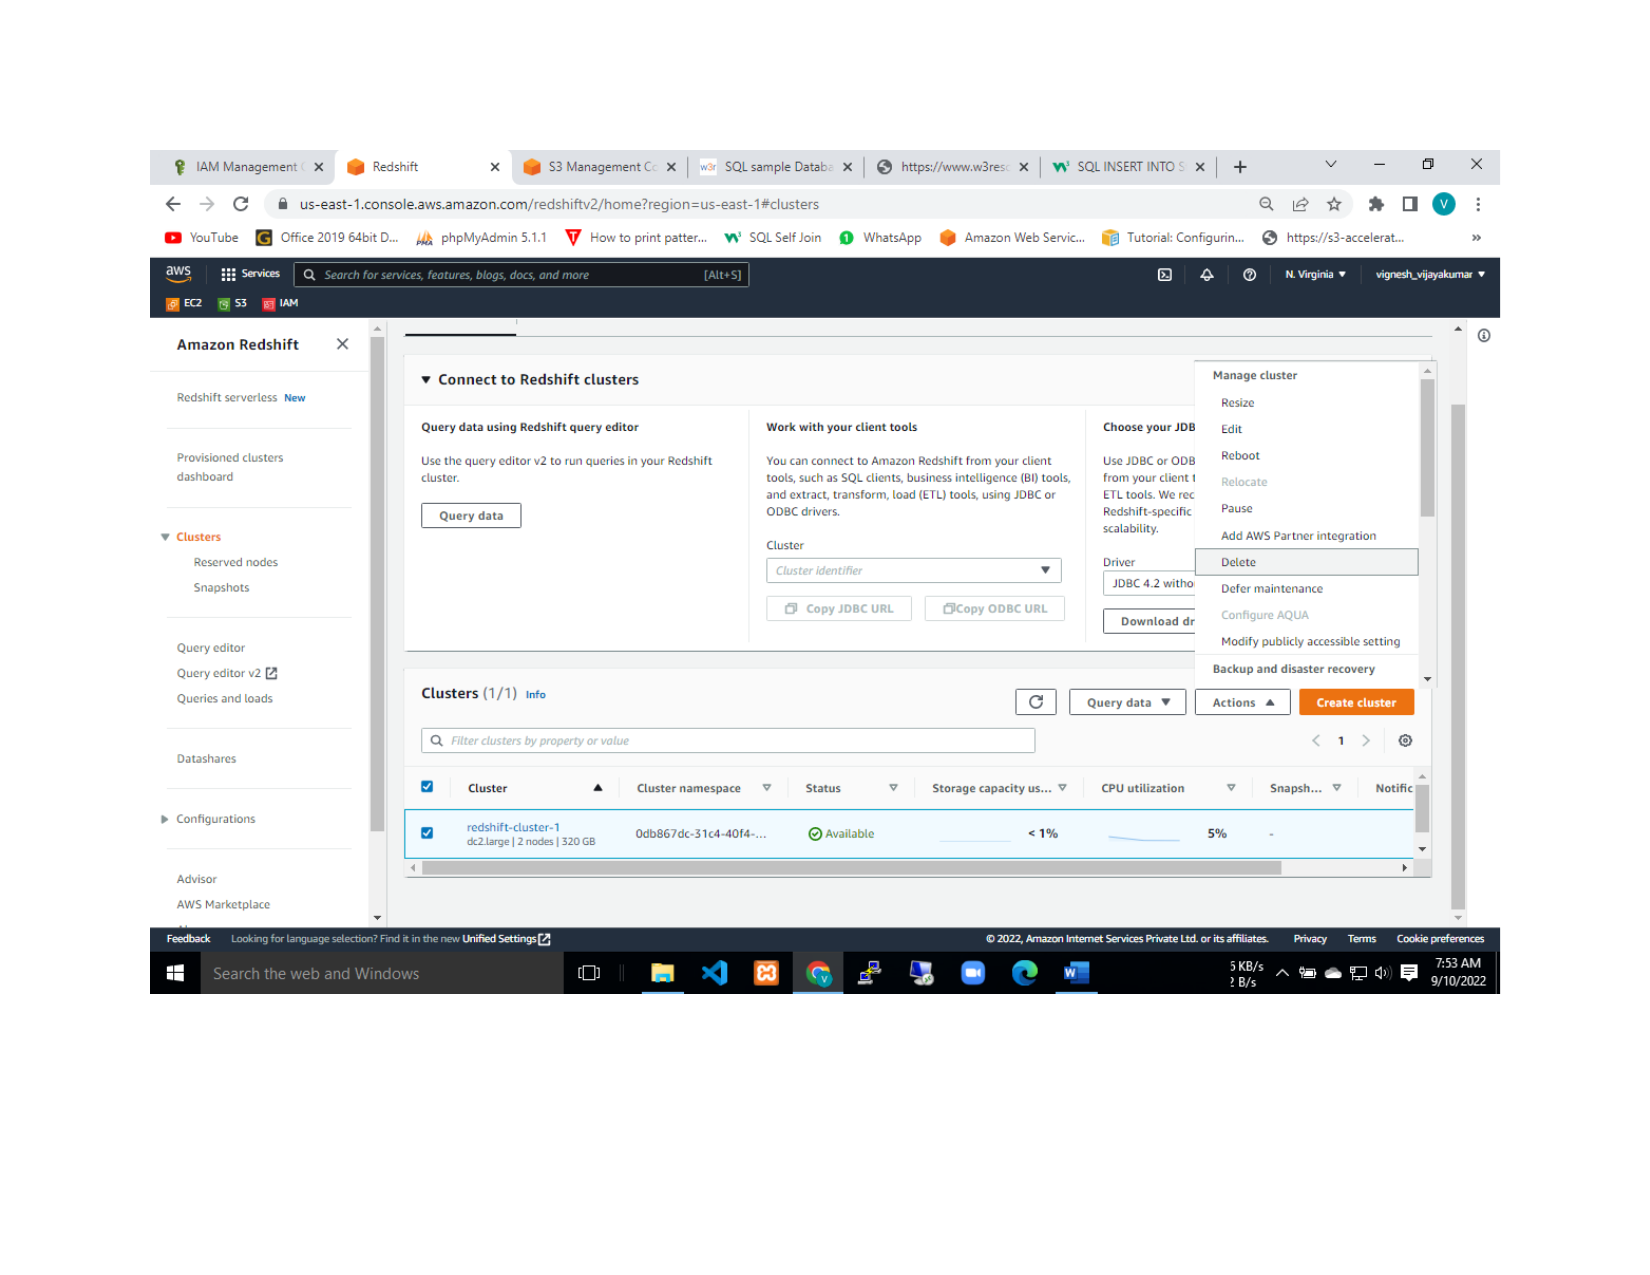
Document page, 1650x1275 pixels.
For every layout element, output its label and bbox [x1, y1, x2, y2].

picture [150, 150, 1500, 994]
